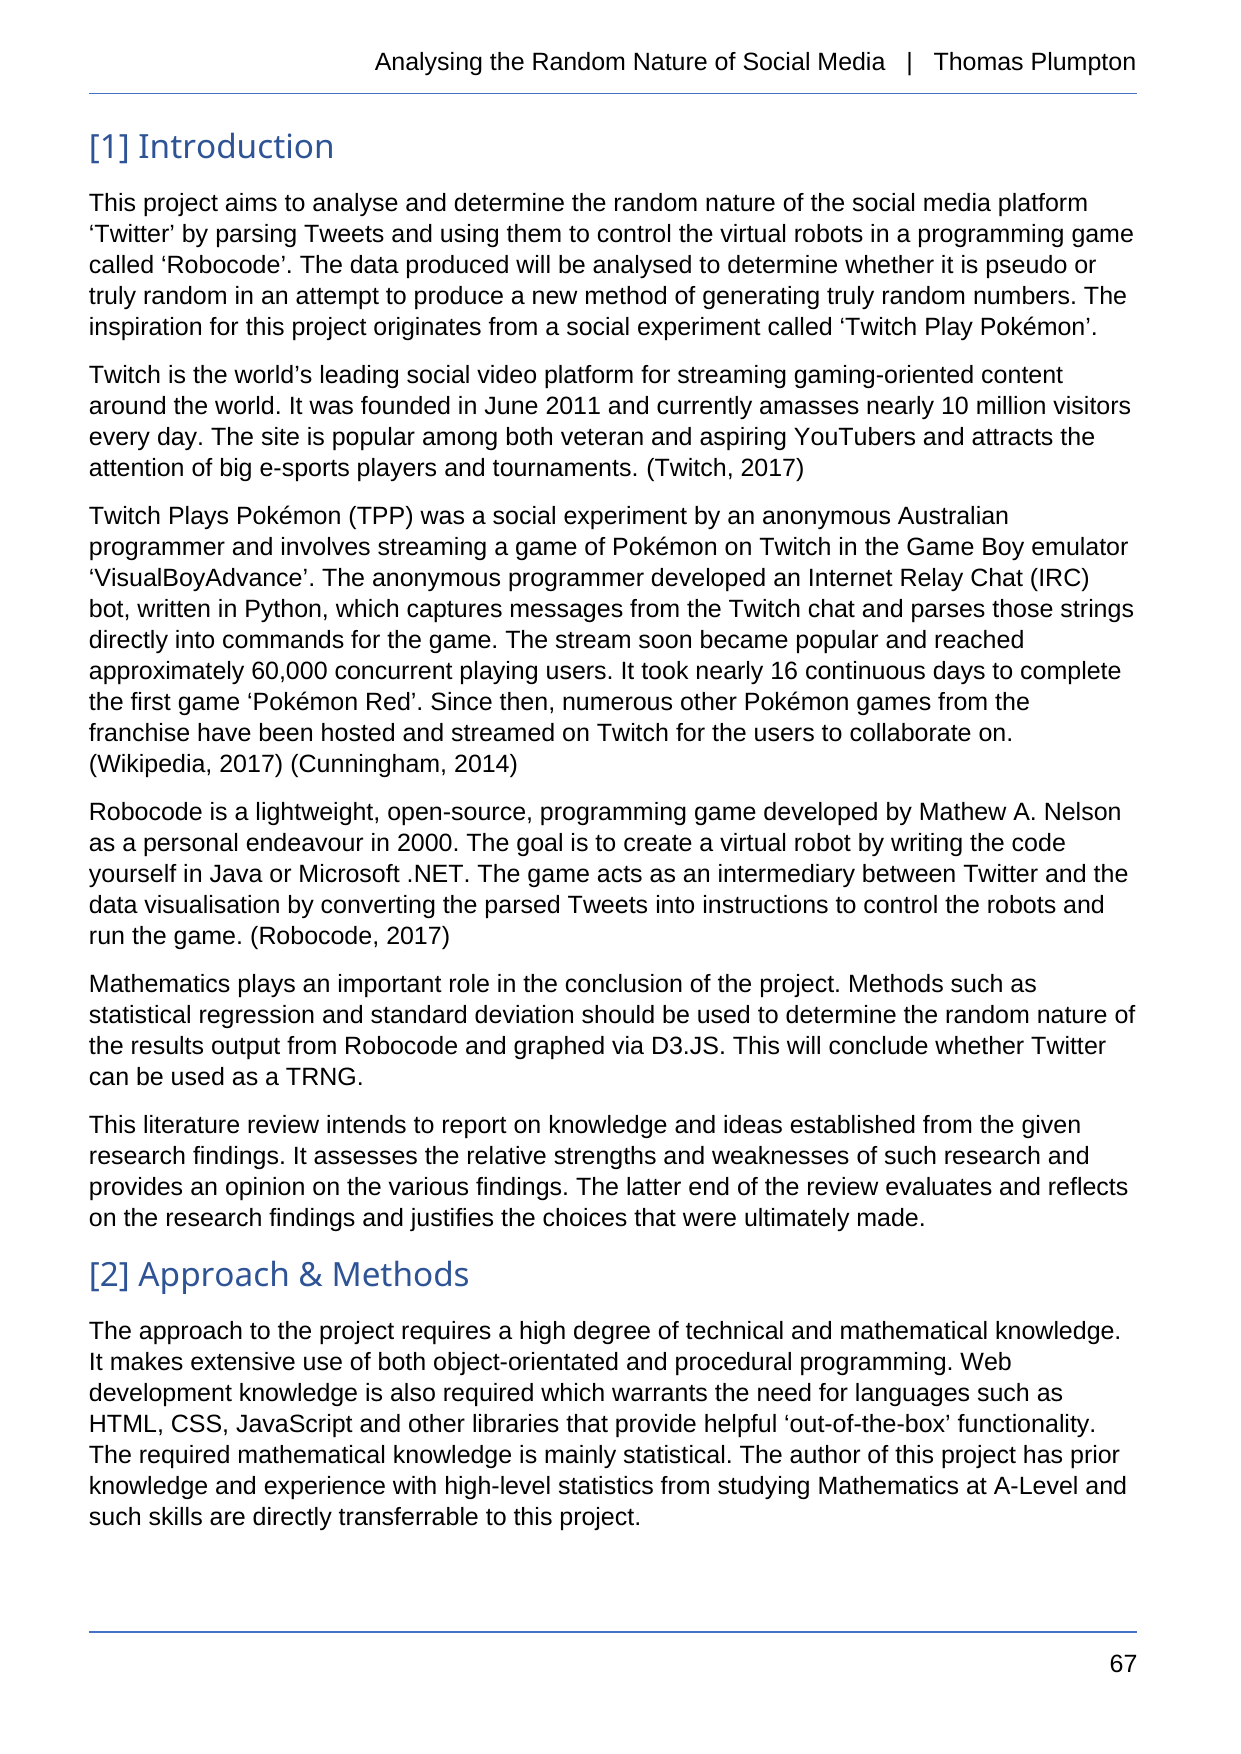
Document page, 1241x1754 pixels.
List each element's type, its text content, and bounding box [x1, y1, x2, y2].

text The approach to the project requires a high degree of technical and mathematical knowledge. It makes extensive use of both object-orientated and procedural programming. Web development knowledge is also required which warrants the need for languages such as HTML, CSS, JavaScript and other libraries that provide helpful ‘out-of-the-box’ functionality. The required mathematical knowledge is mainly statistical. The author of this project has prior knowledge and experience with high-level statistics from studying Mathematics at A-Level and such skills are directly transferrable to this project. [89, 1316, 1137, 1531]
text This literature review intends to report on knowledge and ideas established from the given research findings. It assesses the relative strengths and weaknesses of such research and provides an opinion on the various findings. The latter end of the review evaluates and reflects on the research findings and justifies the choices that were ultimately made. [89, 1109, 1137, 1231]
text [1] Introduction [89, 122, 1137, 168]
text Robocode is a lightweight, open-source, programming game developed by Mathew A. Nelson as a personal endeavour in 2000. The goal is to create a virtual robot by writing the code yourself in Java or Microsoft .NET. The game acts as an intermediary between Twitter and the data visualisation by converting the parsed Tweets into instructions to control the robots and run the game. [89, 797, 1137, 950]
text [2] Approach & Methods [89, 1250, 1137, 1296]
text Mathematics plays an important role in the conclusion of the project. Methods such as statistical regression and standard deviation should be used to determine the random nature of the results output from Robocode and graphed via D3.JS. This will conclude whether Twitter can be used as a TRNG. [89, 969, 1137, 1091]
text Twitch Plays Pokémon (TPP) was a social experiment by an anonymous Australian programmer and involves streaming a game of Pokémon on Twitch in the Game Boy emulator ‘VisualBoyAdvance’. The anonymous programmer developed an Internet Relay Chat (IRC) bot, written in Python, which captures messages from the Twitch chat and parses those strings directly into commands for the game. The stream soon became popular and reached approximately 60,000 concurrent playing users. It took nearly 16 continuous days to complete the first game ‘Pokémon Red’. Since then, numerous other Pokémon games from the franchise have been hosted and streamed on Twitch for the users to collaborate on. [89, 501, 1137, 778]
text Twitch is the world’s leading social video platform for streaming gaming-oriented content around the world. It was founded in June 2011 and currently amasses nearly 10 million visitors every day. The site is popular among both veteran and aspiring YouTubers and attracts the attention of big e-sports players and tournaments. [89, 360, 1137, 482]
text This project aims to analyse and determine the random nature of the social media platform ‘Twitter’ by parsing Tweets and using them to control the virtual robots in a programming game called ‘Robocode’. The data produced will be analysed to determine whether it is pseudo or truly random in an attempt to produce a new method of generating truly random numbers. The inspiration for this project originates from a social experiment called ‘Twitch Play Pokémon’. [89, 188, 1137, 341]
